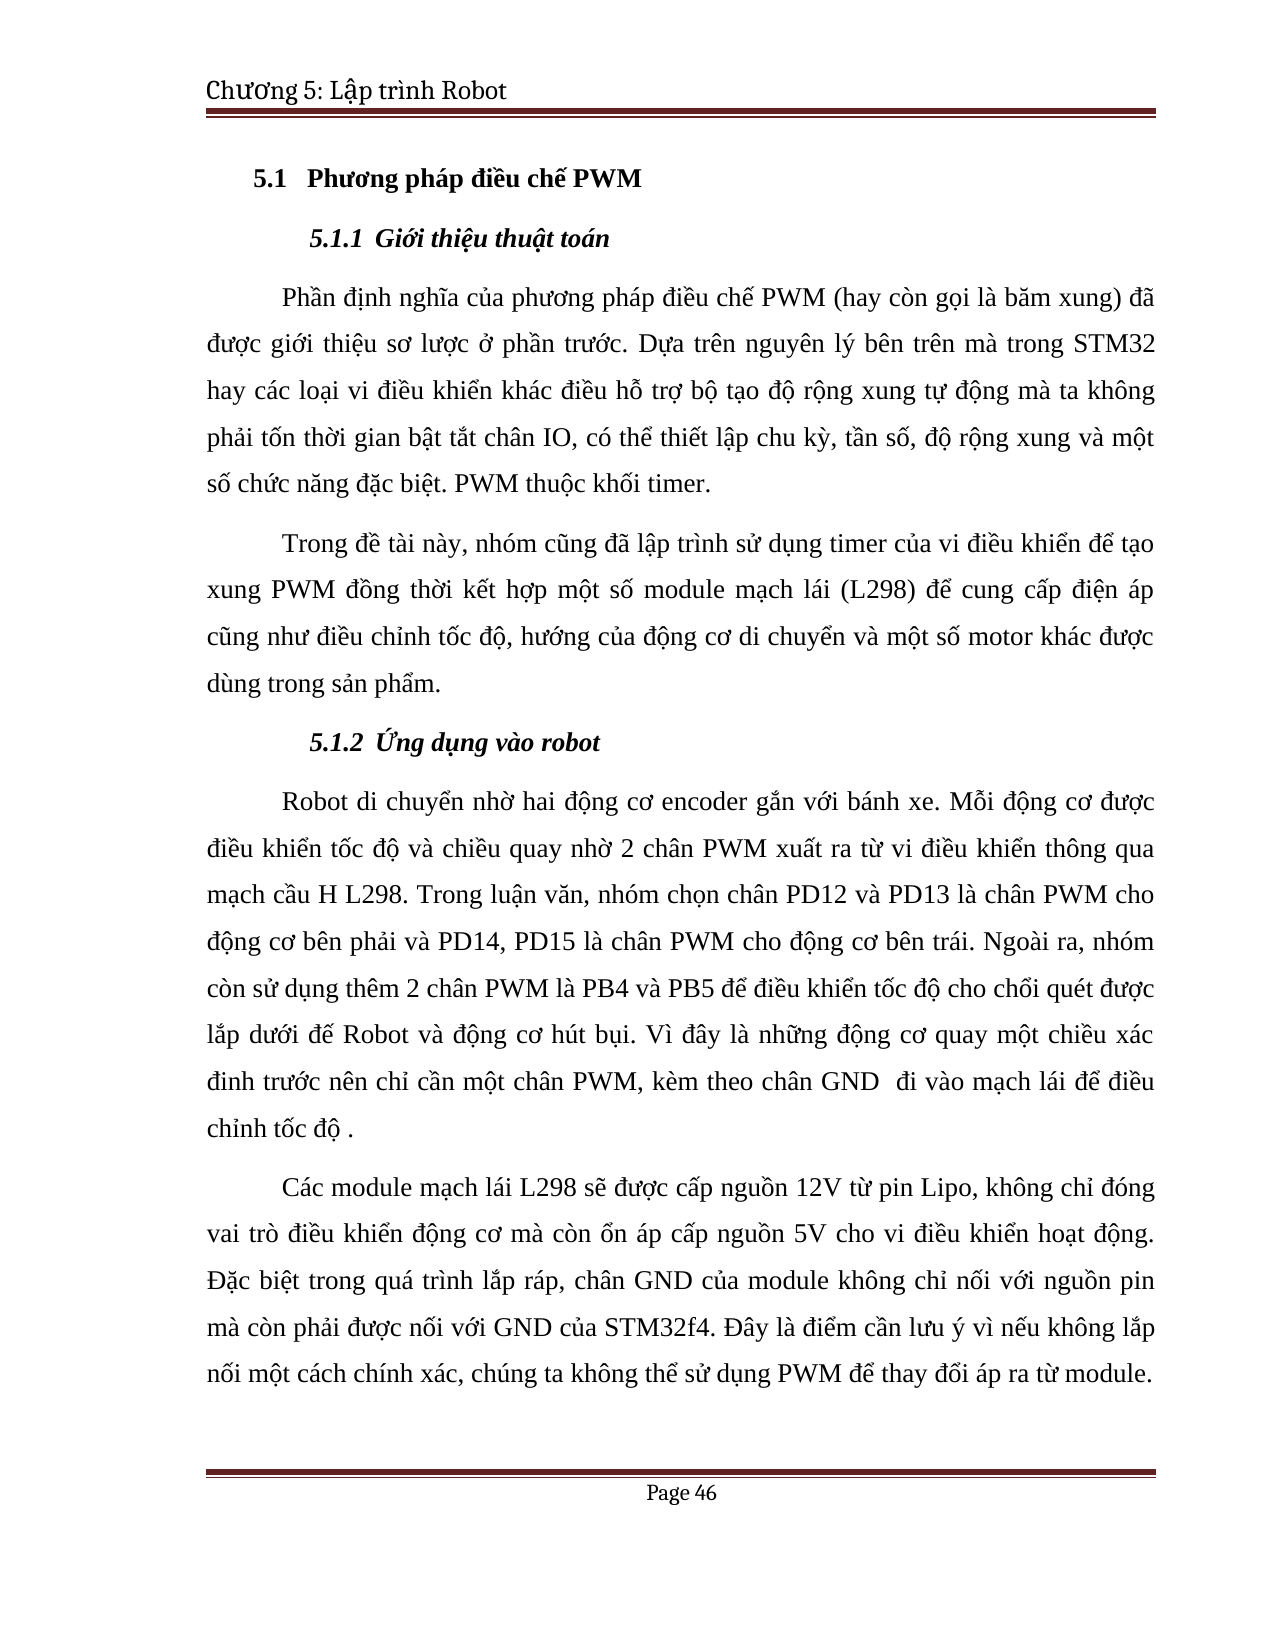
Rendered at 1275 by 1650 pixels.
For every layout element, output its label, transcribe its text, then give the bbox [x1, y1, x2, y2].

text Robot di chuyển nhờ hai động cơ encoder gắn với bánh xe. Mỗi động cơ được điều khiển tốc độ và chiều quay nhờ 2 chân PWM xuất ra từ vi điều khiển thông qua mạch cầu H L298. Trong luận văn, nhóm chọn chân PD12 và PD13 là chân PWM cho động cơ bên phải và PD14, PD15 là chân PWM cho động cơ bên trái. Ngoài ra, nhóm còn sử dụng thêm 2 chân PWM là PB4 và PB5 để điều khiển tốc độ cho chổi quét được lắp dưới đế Robot và động cơ hút bụi. Vì đây là những động cơ quay một chiều xác đinh trước nên chỉ cần một chân PWM, kèm theo chân GND đi vào mạch lái để điều chỉnh tốc độ . [207, 785, 1156, 1143]
text Các module mạch lái L298 sẽ được cấp nguồn 12V từ pin Lipo, không chỉ đóng vai trò điều khiển động cơ mà còn ổn áp cấp nguồn 5V cho vi điều khiển hoạt động. Đặc biệt trong quá trình lắp ráp, chân GND của module không chỉ nối với nguồn pin mà còn phải được nối với GND của STM32f4. Đây là điểm cần lưu ý vì nếu không lắp nối một cách chính xác, chúng ta không thể sử dụng PWM để thay đổi áp ra từ module. [207, 1171, 1156, 1389]
subtitle Giới thiệu thuật toán [309, 222, 1132, 253]
text Phần định nghĩa của phương pháp điều chế PWM (hay còn gọi là băm xung) đã được giới thiệu sơ lược ở phần trước. Dựa trên nguyên lý bên trên mà trong STM32 hay các loại vi điều khiển khác điều hỗ trợ bộ tạo độ rộng xung tự động mà ta không phải tốn thời gian bật tắt chân IO, có thể thiết lập chu kỳ, tần số, độ rộng xung và một số chức năng đặc biệt. PWM thuộc khối timer. [207, 281, 1156, 499]
subtitle Ứng dụng vào robot [309, 726, 1132, 757]
text Trong đề tài này, nhóm cũng đã lập trình sử dụng timer của vi điều khiển để tạo xung PWM đồng thời kết hợp một số module mạch lái (L298) để cung cấp điện áp cũng như điều chỉnh tốc độ, hướng của động cơ di chuyển và một số motor khác được dùng trong sản phẩm. [207, 527, 1156, 698]
subtitle Phương pháp điều chế PWM [253, 162, 1156, 194]
